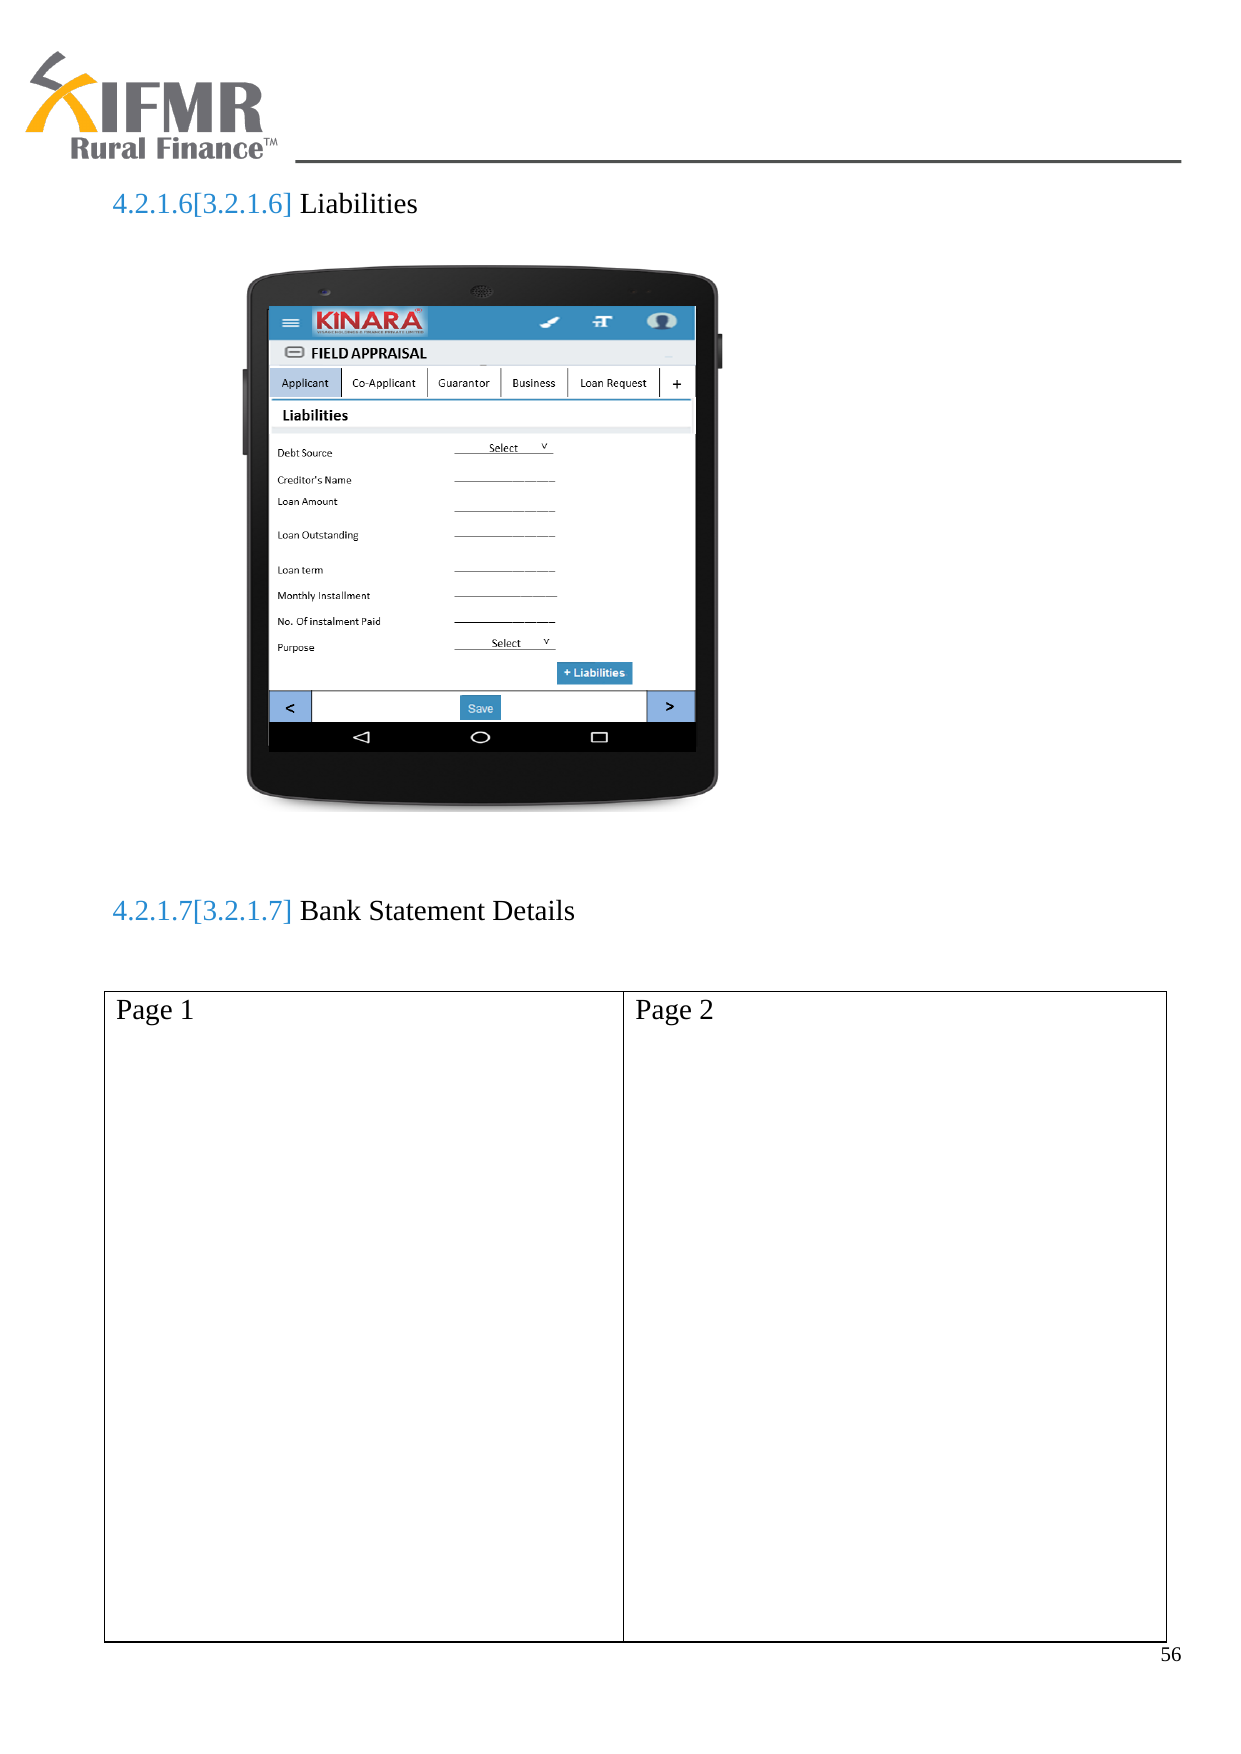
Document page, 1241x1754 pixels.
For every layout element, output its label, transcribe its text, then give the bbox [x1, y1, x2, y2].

picture [18, 45, 284, 166]
list Bank Statement Details [112, 893, 1181, 927]
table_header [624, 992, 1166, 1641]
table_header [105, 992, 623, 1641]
picture [225, 263, 744, 812]
list Liabilities [112, 187, 1181, 220]
